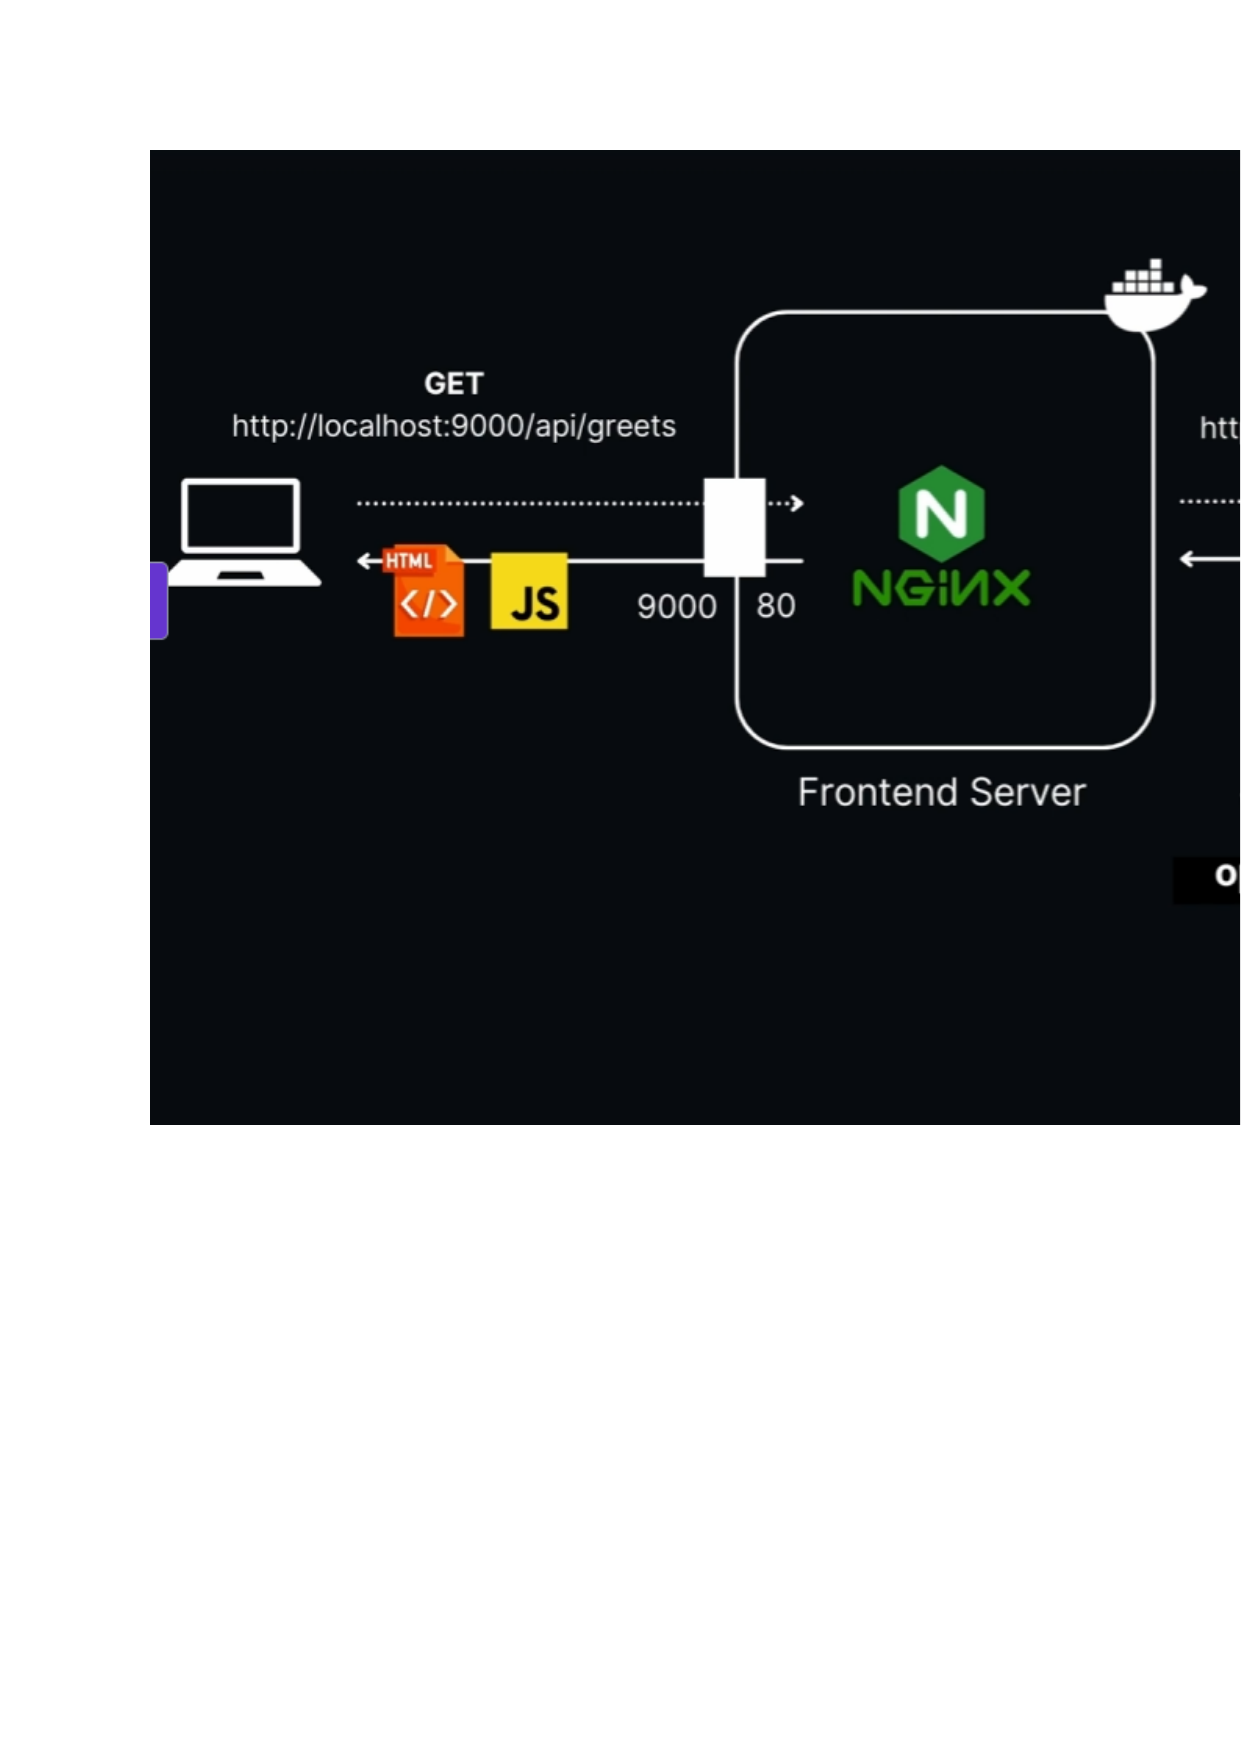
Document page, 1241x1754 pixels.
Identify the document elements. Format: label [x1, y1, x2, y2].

picture [150, 150, 1241, 1125]
